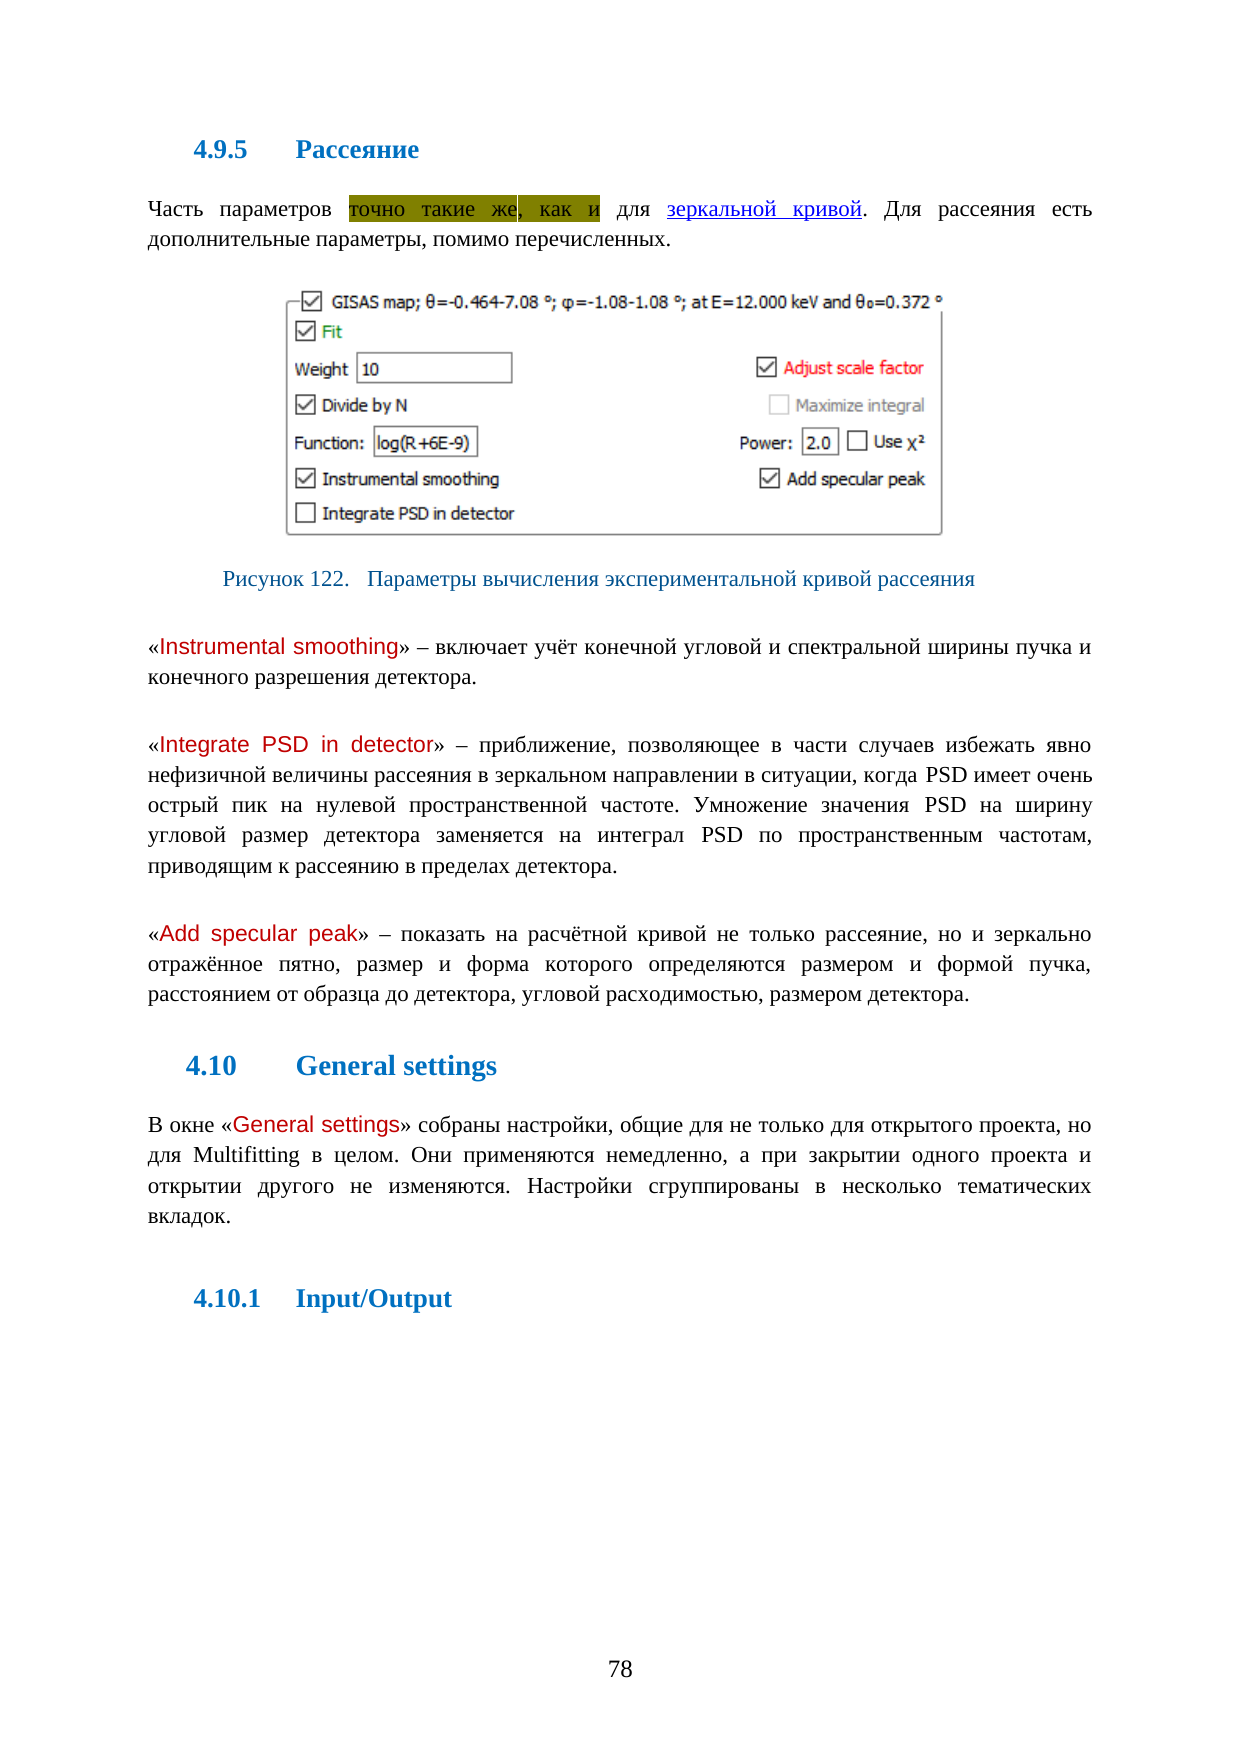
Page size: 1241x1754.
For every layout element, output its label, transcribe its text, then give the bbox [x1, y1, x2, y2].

subtitle Рассеяние [193, 133, 1093, 164]
text «Add specular peak» – показать на расчётной кривой не только рассеяние, но и зеркально отражённое пятно, размер и форма которого определяются размером и формой пучка, расстоянием от образца до детектора, угловой расходимостью, размером детектора. [148, 919, 1093, 1006]
text «Instrumental smoothing» – включает учёт конечной угловой и спектральной ширины пучка и конечного разрешения детектора. [148, 633, 1093, 689]
subtitle Input/Output [193, 1282, 1093, 1313]
text «Integrate PSD in detector» – приближение, позволяющее в части случаев избежать явно нефизичной величины рассеяния в зеркальном направлении в ситуации, когда PSD имеет очень острый пик на нулевой пространственной частоте. Умножение значения PSD на ширину угловой размер детектора заменяется на интеграл PSD по пространственным частотам, приводящим к рассеянию в пределах детектора. [148, 731, 1093, 878]
text Часть параметров точно такие же, как и для зеркальной кривой. Для рассеяния есть дополнительные параметры, помимо перечисленных. [148, 195, 1093, 252]
subtitle General settings [155, 1048, 1093, 1081]
text В окне «General settings» собраны настройки, общие для не только для открытого проекта, но для Multifitting в целом. Они применяются немедленно, а при закрытии одного проекта и открытии другого не изменяются. Настройки сгруппированы в несколько тематических вкладок. [148, 1111, 1093, 1228]
picture [280, 285, 949, 545]
